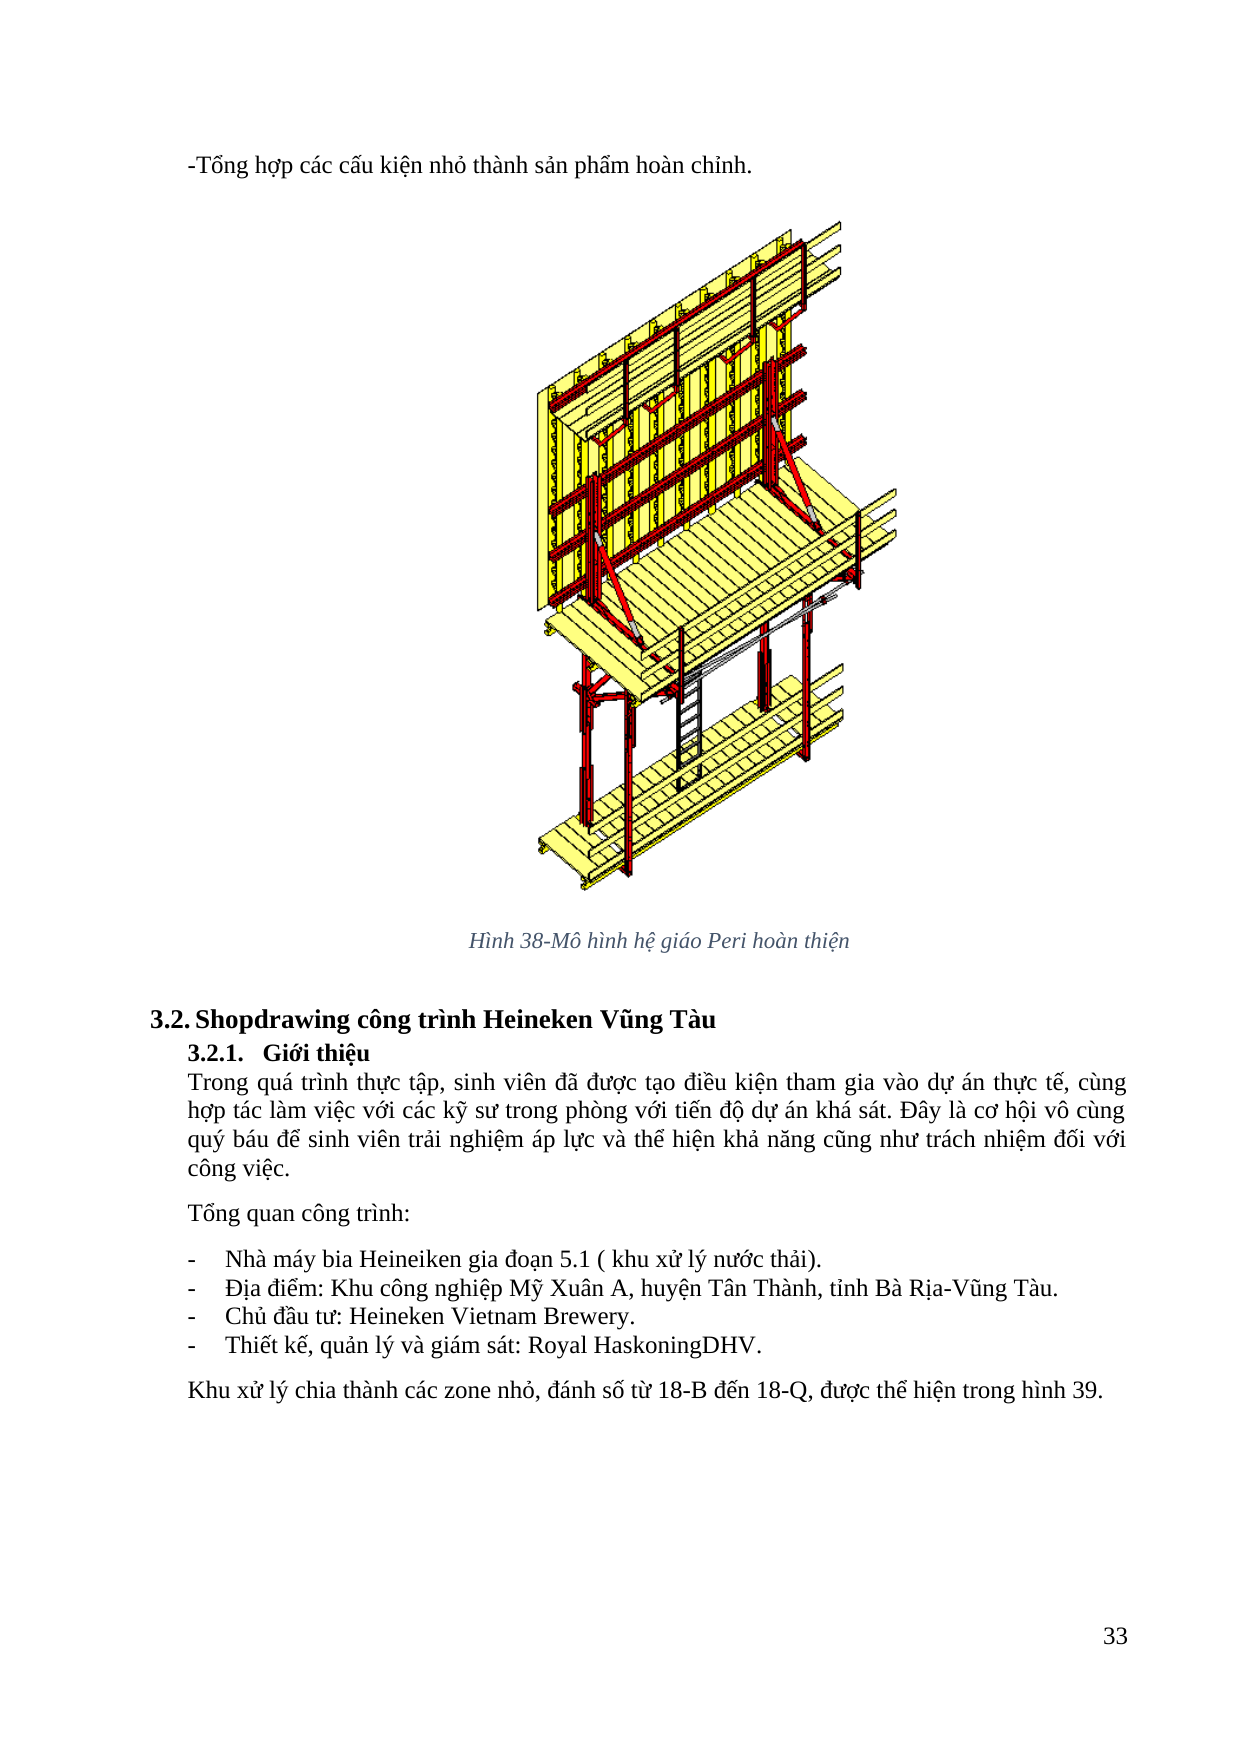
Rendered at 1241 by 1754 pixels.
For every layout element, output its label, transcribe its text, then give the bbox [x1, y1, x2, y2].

text Tổng quan công trình: [187, 1198, 1128, 1227]
text Trong quá trình thực tập, sinh viên đã được tạo điều kiện tham gia vào dự án thực tế, cùng hợp tác làm việc với các kỹ sư trong phòng với tiến độ dự án khá sát. Đây là cơ hội vô cùng quý báu để sinh viên trải nghiệm áp lực và thể hiện khả năng cũng như trách nhiệm đối với công việc. [187, 1067, 1128, 1182]
subtitle Giới thiệu [187, 1038, 1128, 1067]
list Nhà máy bia Heineiken gia đoạn 5.1 ( khu xử lý nước thải). [187, 1244, 1128, 1273]
text Khu xử lý chia thành các zone nhỏ, đánh số từ 18-B đến 18-Q, được thể hiện trong hình 39. [187, 1376, 1128, 1404]
text -Tổng hợp các cấu kiện nhỏ thành sản phẩm hoàn chỉnh. [187, 150, 1128, 179]
picture [444, 202, 952, 911]
subtitle Shopdrawing công trình Heineken Vũng Tàu [150, 1003, 1128, 1034]
list Địa điểm: Khu công nghiệp Mỹ Xuân A, huyện Tân Thành, tỉnh Bà Rịa-Vũng Tàu. [187, 1273, 1128, 1301]
list Thiết kế, quản lý và giám sát: Royal HaskoningDHV. [187, 1330, 1128, 1359]
list Chủ đầu tư: Heineken Vietnam Brewery. [187, 1301, 1128, 1330]
